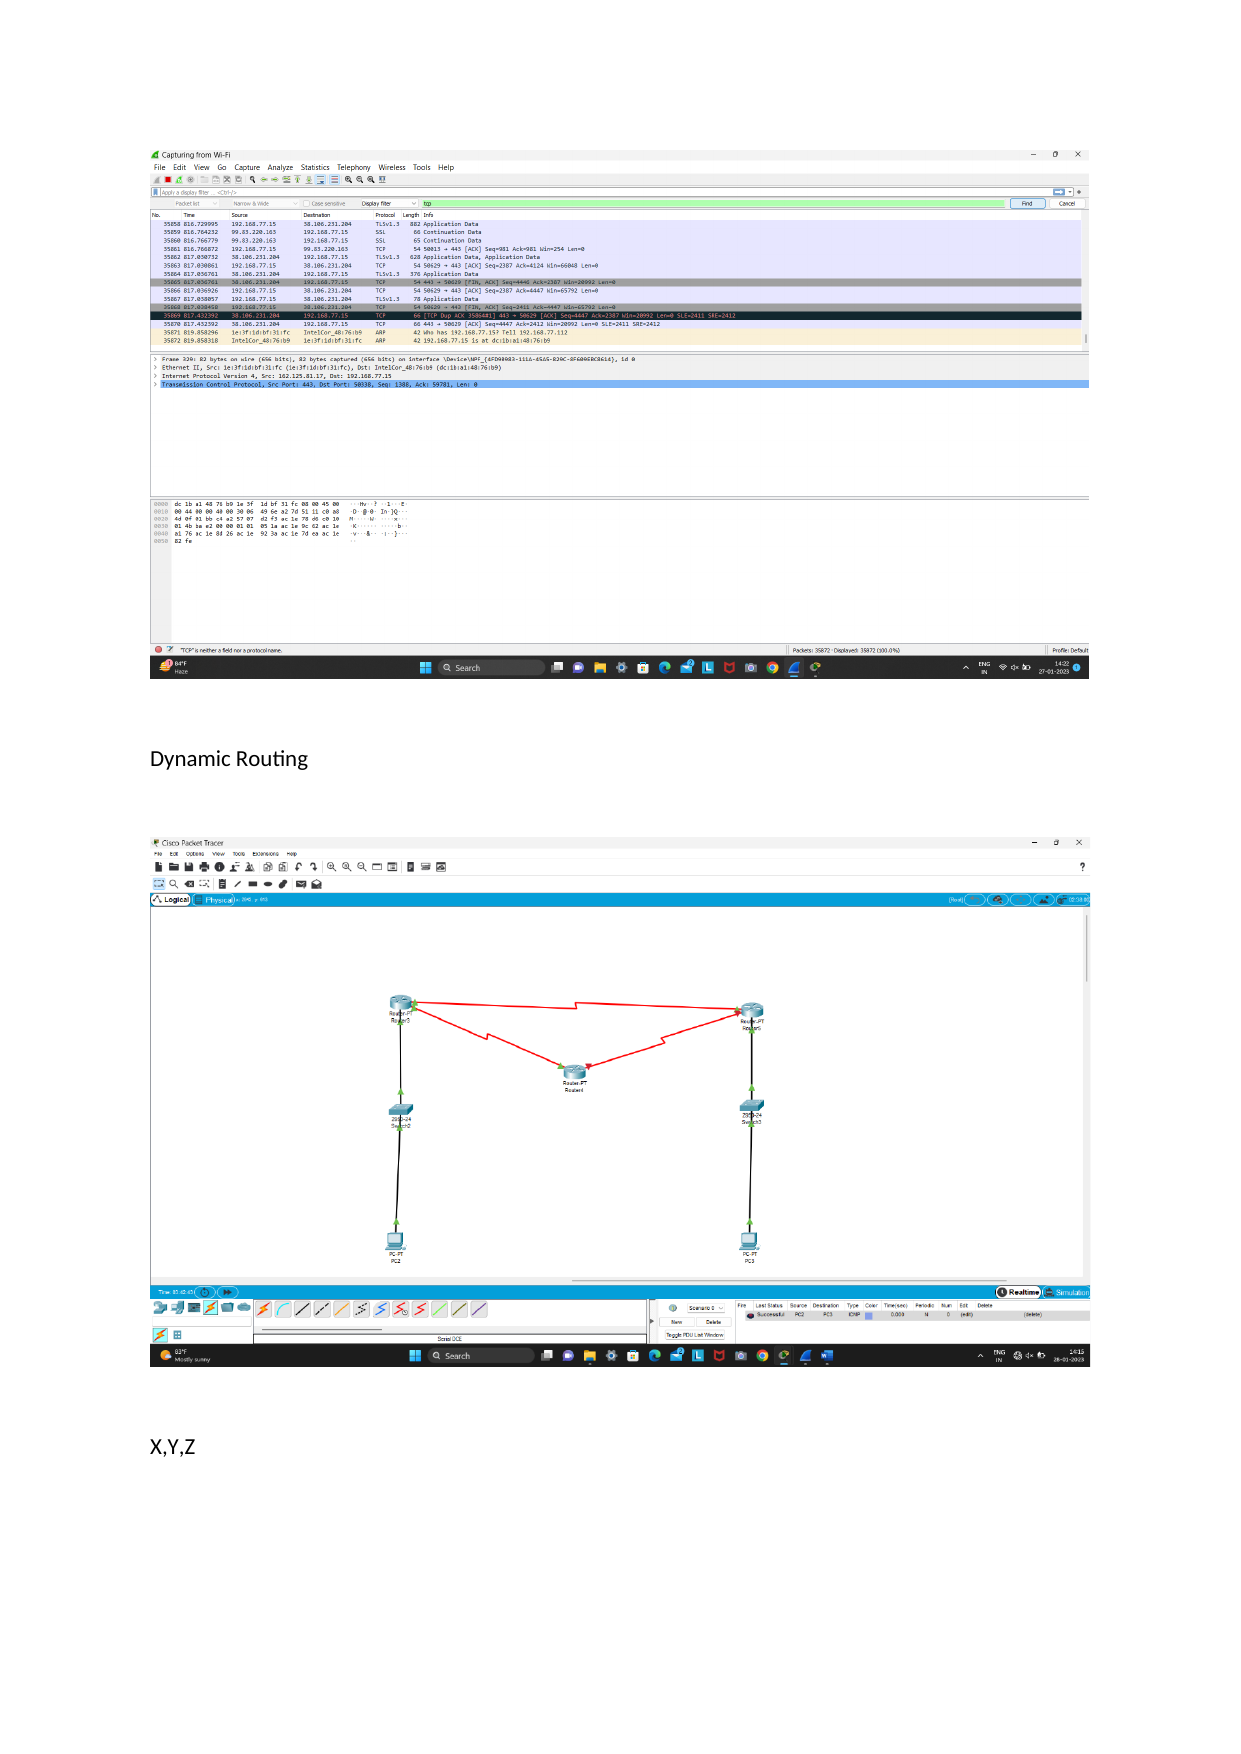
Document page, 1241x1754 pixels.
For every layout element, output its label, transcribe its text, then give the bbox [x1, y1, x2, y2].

text Dynamic Routing [150, 744, 1090, 772]
picture [150, 837, 1091, 1367]
picture [1044, 1289, 1053, 1297]
picture [150, 150, 1089, 679]
text X,Y,Z [150, 1432, 1090, 1460]
